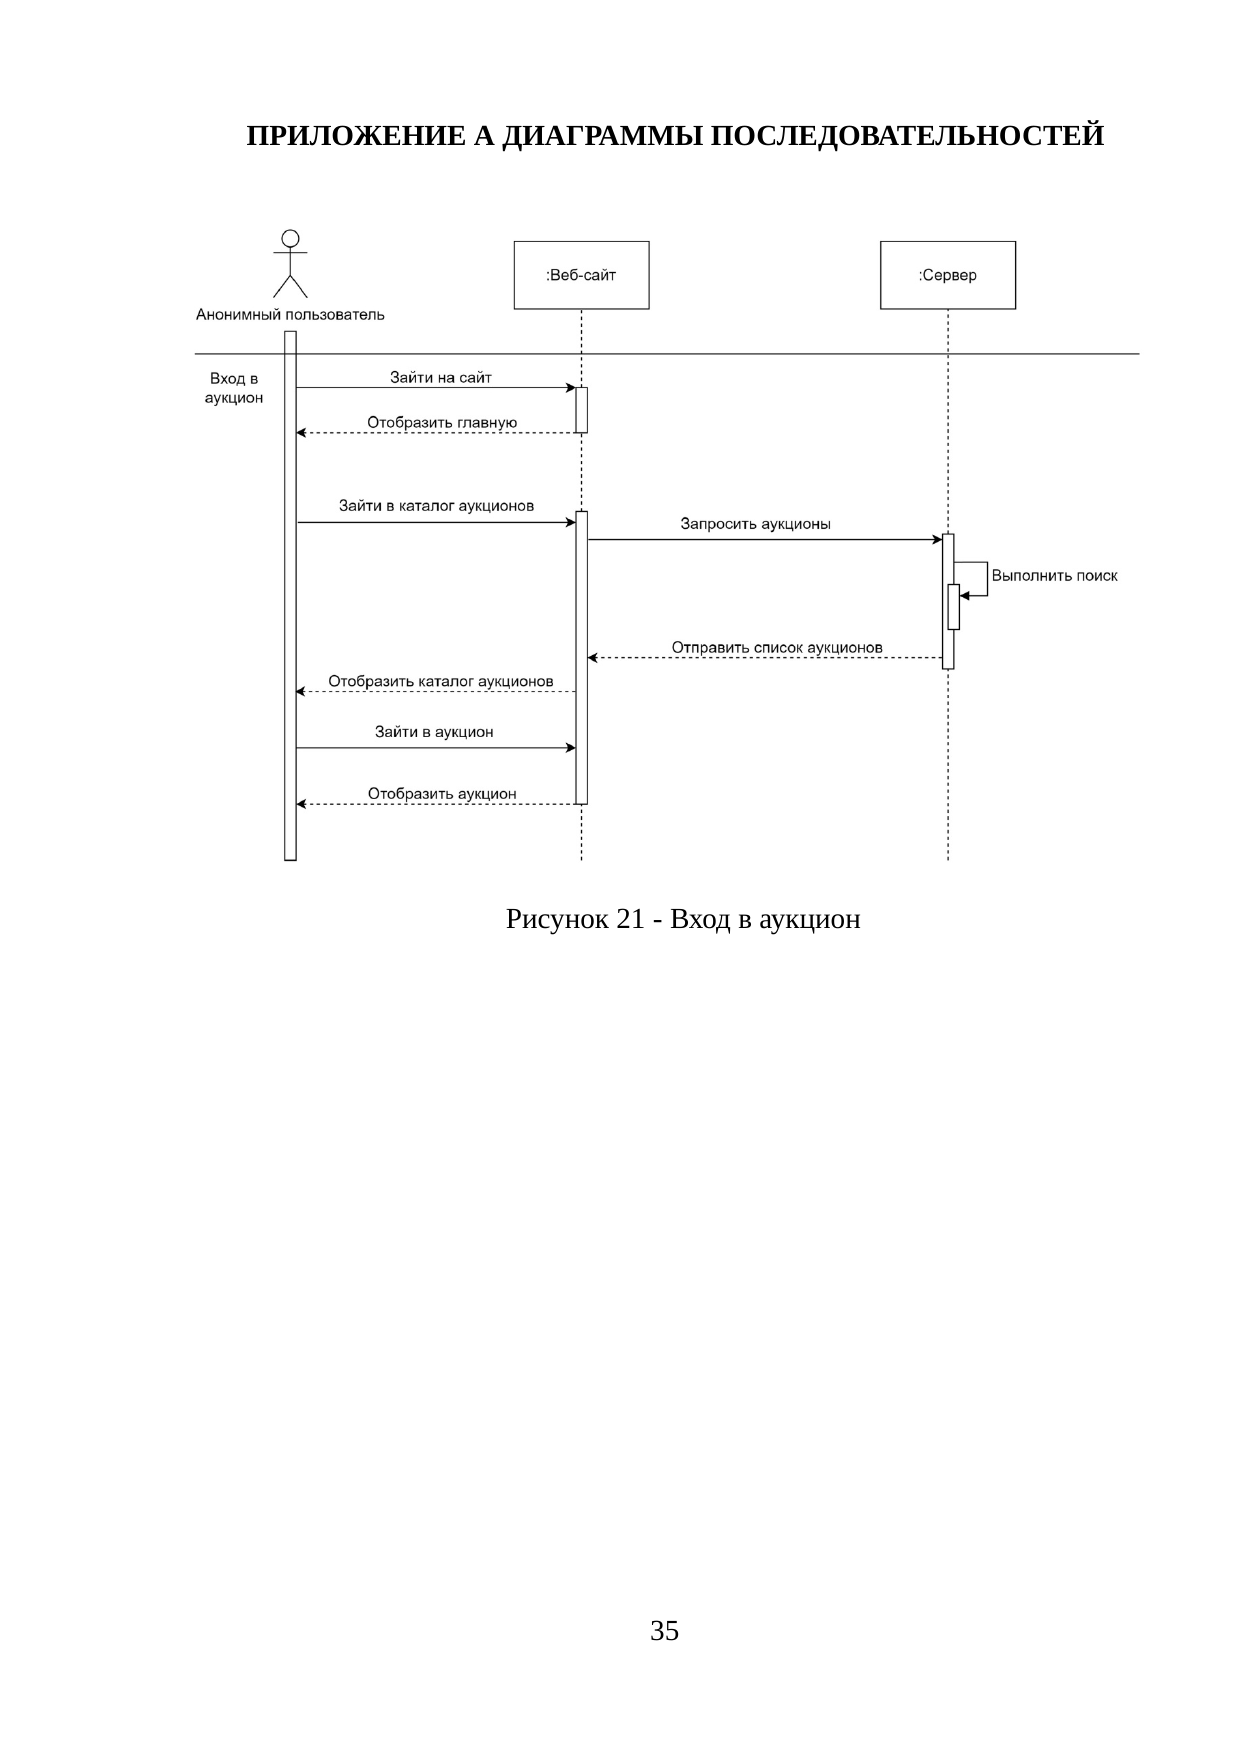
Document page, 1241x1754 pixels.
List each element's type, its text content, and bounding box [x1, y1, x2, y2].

text Диаграммы последовательностей [327, 118, 1152, 152]
text Вход в аукцион [215, 901, 1152, 935]
picture [177, 218, 1152, 874]
